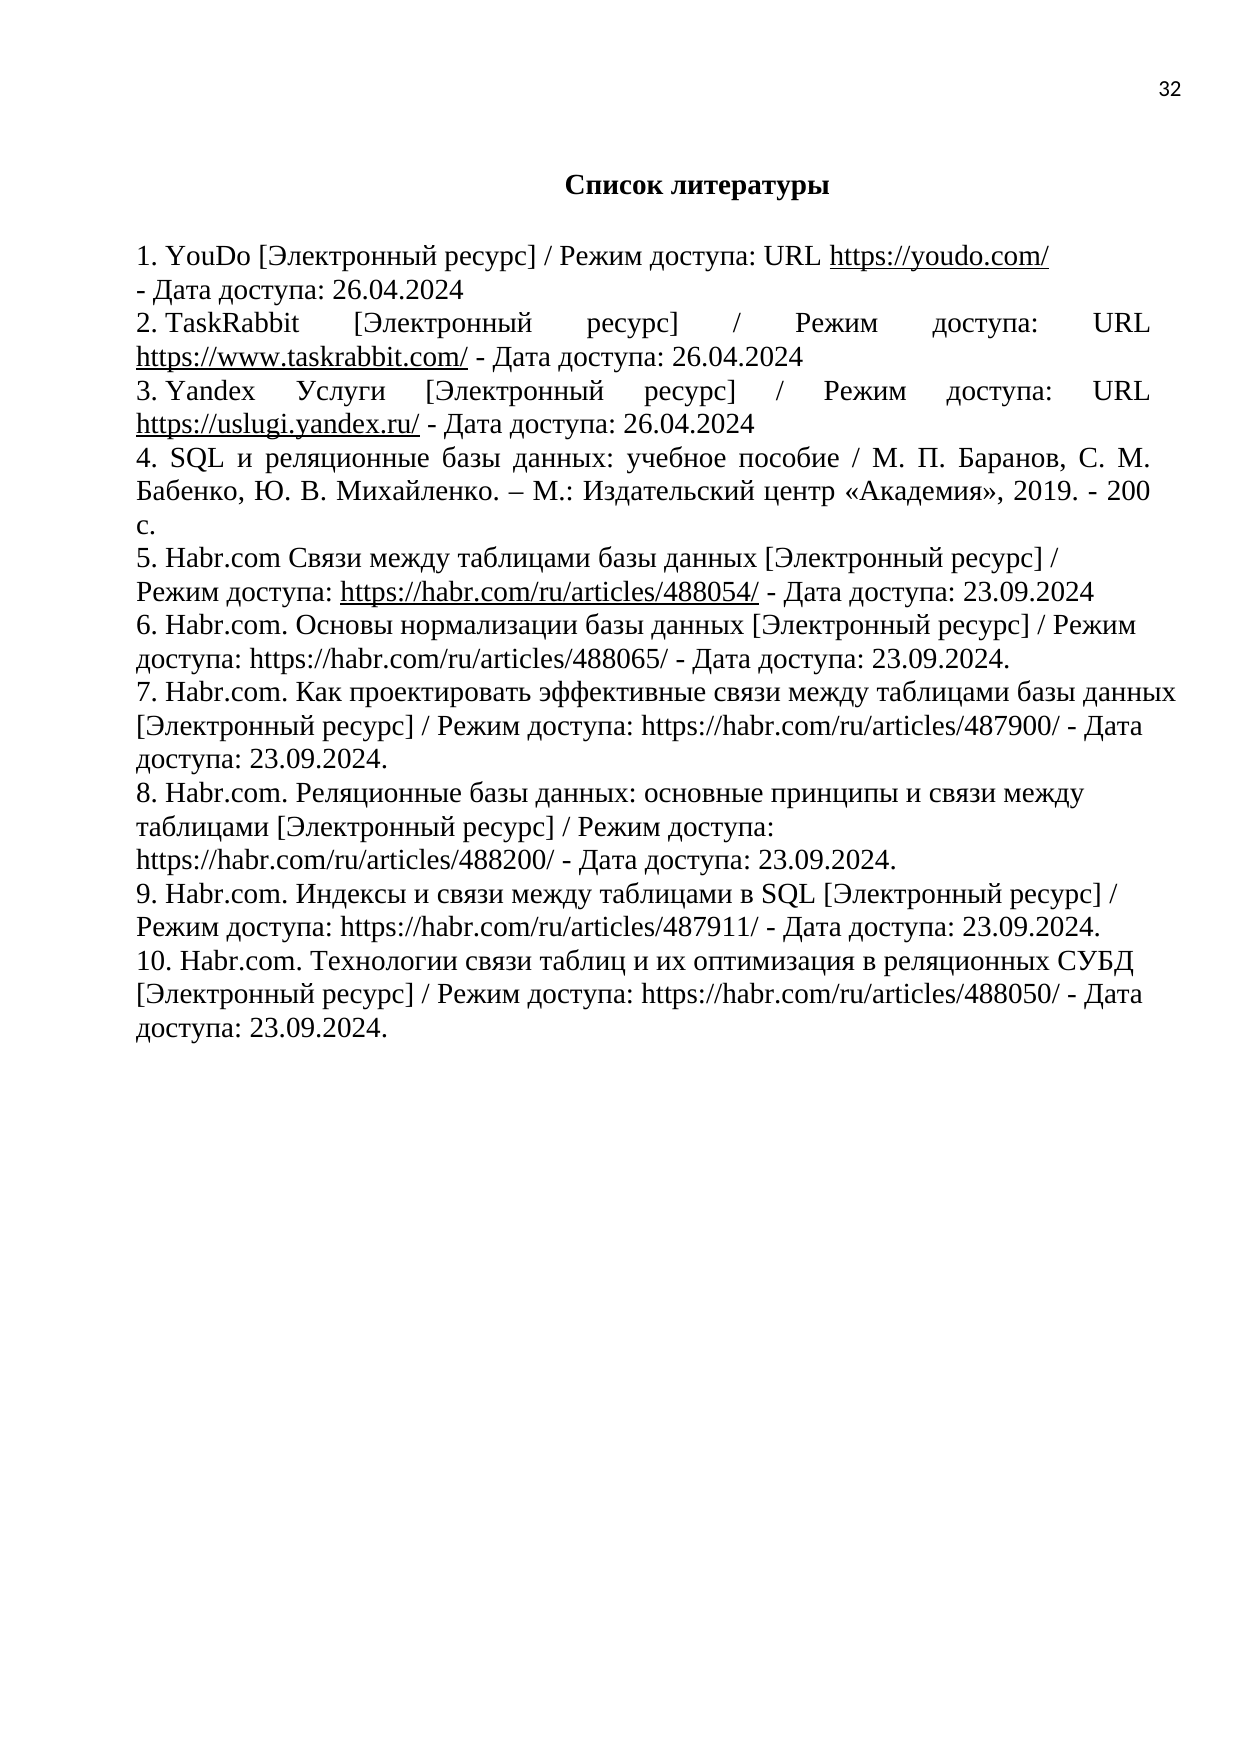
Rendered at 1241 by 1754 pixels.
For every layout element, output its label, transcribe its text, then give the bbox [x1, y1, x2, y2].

text 2. TaskRabbit [Электронный ресурс] / Режим доступа: URL https://www.taskrabbit.com/ - Дата доступа: 26.04.2024 [136, 306, 1152, 373]
text - Дата доступа: 26.04.2024 [136, 272, 1152, 306]
text Список литературы [136, 167, 1184, 201]
text 5. Habr.com Связи между таблицами базы данных [Электронный ресурс] / [136, 540, 1181, 574]
text 7. Habr.com. Как проектировать эффективные связи между таблицами базы данных [Электронный ресурс] / Режим доступа: https://habr.com/ru/articles/487900/ - Дата доступа: 23.09.2024. [136, 674, 1181, 775]
text 3. Yandex Услуги [Электронный ресурс] / Режим доступа: URL https://uslugi.yandex.ru/ - Дата доступа: 26.04.2024 [136, 373, 1152, 440]
text 1. YouDo [Электронный ресурс] / Режим доступа: URL https://youdo.com/ [136, 238, 1152, 272]
text 9. Habr.com. Индексы и связи между таблицами в SQL [Электронный ресурс] / Режим доступа: https://habr.com/ru/articles/487911/ - Дата доступа: 23.09.2024. [136, 876, 1181, 943]
text 8. Habr.com. Реляционные базы данных: основные принципы и связи между таблицами [Электронный ресурс] / Режим доступа: https://habr.com/ru/articles/488200/ - Дата доступа: 23.09.2024. [136, 775, 1181, 876]
text 6. Habr.com. Основы нормализации базы данных [Электронный ресурс] / Режим доступа: https://habr.com/ru/articles/488065/ - Дата доступа: 23.09.2024. [136, 607, 1181, 674]
text Режим доступа: https://habr.com/ru/articles/488054/ - Дата доступа: 23.09.2024 [136, 574, 1181, 607]
text 10. Habr.com. Технологии связи таблиц и их оптимизация в реляционных СУБД [Электронный ресурс] / Режим доступа: https://habr.com/ru/articles/488050/ - Дата доступа: 23.09.2024. [136, 943, 1181, 1043]
text 4. SQL и реляционные базы данных: учебное пособие / М. П. Баранов, С. М. Бабенко, Ю. В. Михайленко. – М.: Издательский центр «Академия», 2019. - 200 с. [136, 440, 1152, 540]
